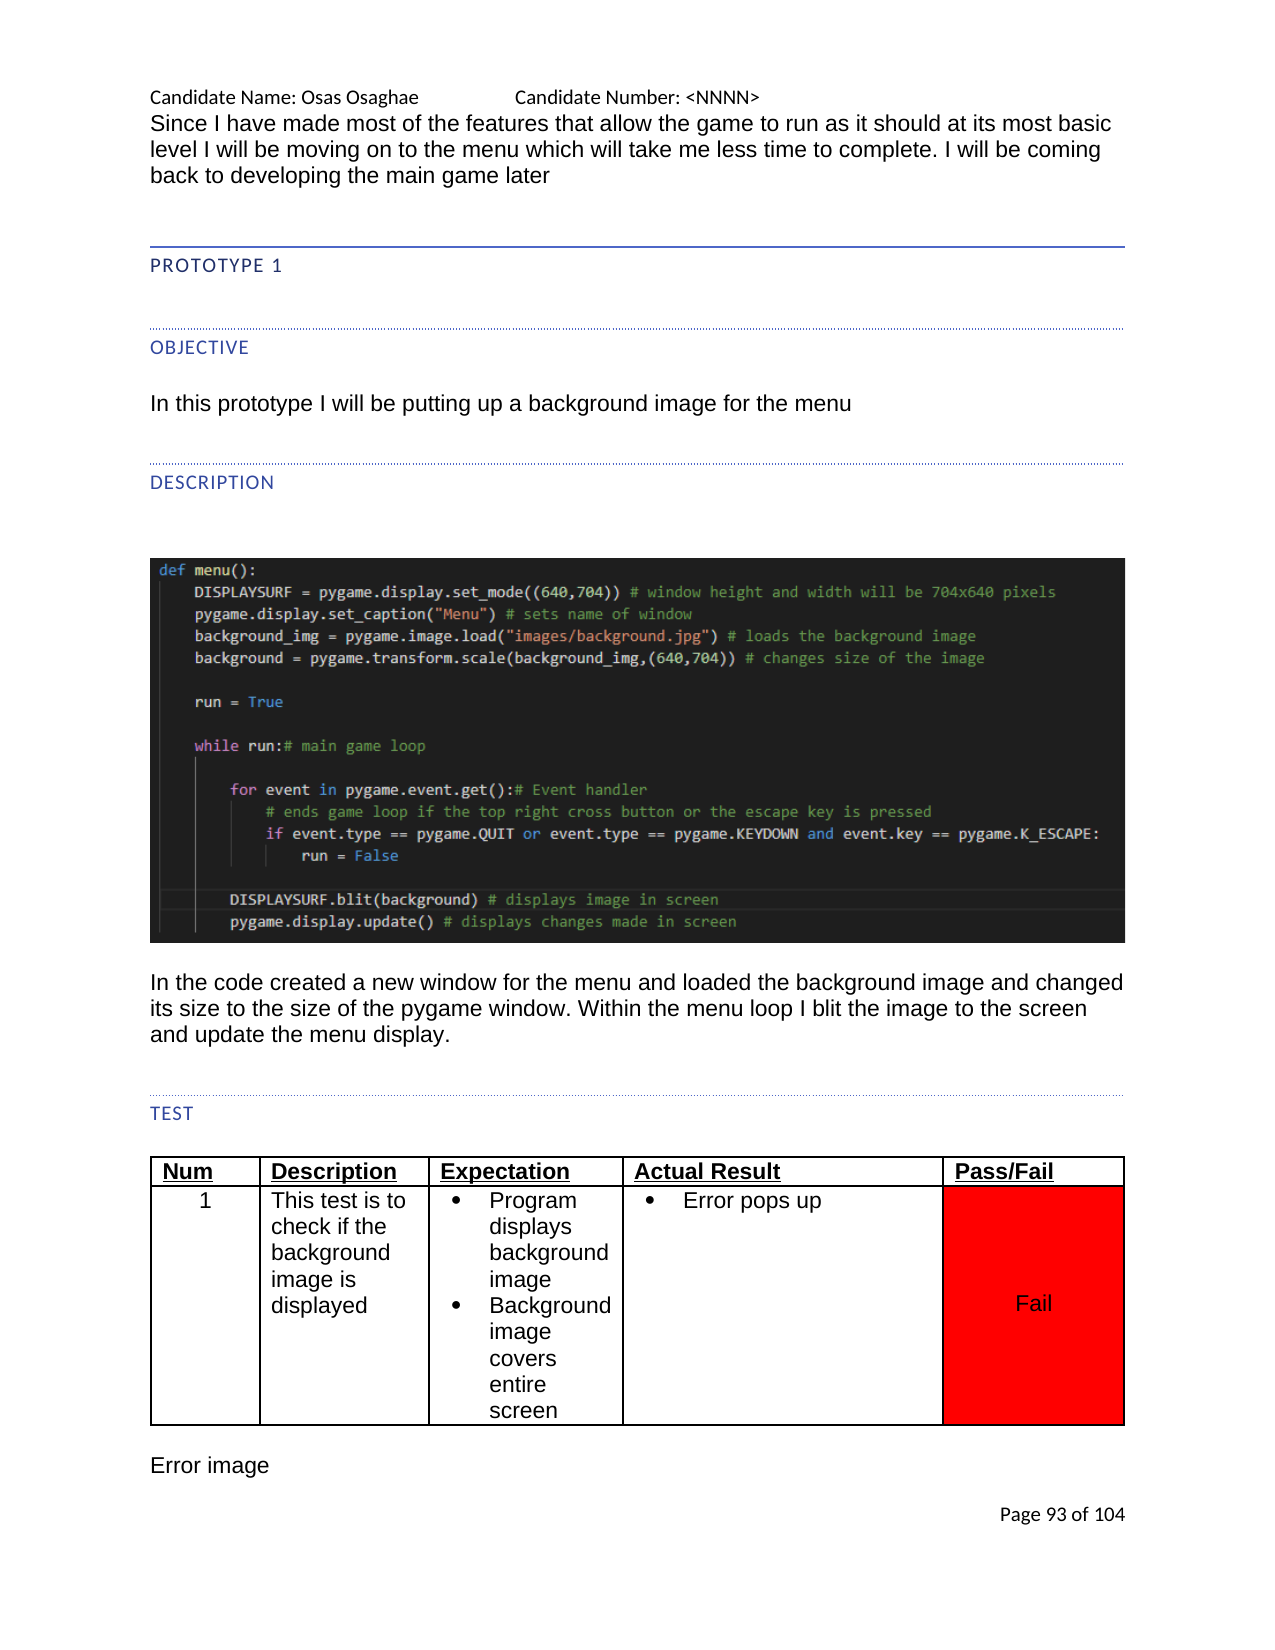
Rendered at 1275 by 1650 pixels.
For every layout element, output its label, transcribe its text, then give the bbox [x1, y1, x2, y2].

table_header Actual Result [624, 1158, 942, 1184]
table_header Description [261, 1158, 428, 1184]
text In the code created a new window for the menu and loaded the background image and changed its size to the size of the pygame window. Within the menu loop I blit the image to the screen and update the menu display. [150, 968, 1125, 1048]
text Since I have made most of the features that allow the game to run as it should at its most basic level I will be moving on to the menu which will take me less time to complete. I will be coming back to developing the main game later [150, 109, 1125, 189]
table_cell This test is to check if the background image is displayed [261, 1187, 428, 1424]
table_header Num [152, 1158, 259, 1184]
table_cell Program displays background image Background image covers entire screen [430, 1187, 622, 1424]
table_cell Fail [944, 1187, 1123, 1424]
text In this prototype I will be putting up a background image for the menu [150, 389, 1125, 416]
text Error image [150, 1452, 1125, 1478]
subtitle Objective [150, 328, 1125, 359]
subtitle Test [150, 1095, 1125, 1126]
picture [150, 558, 1125, 943]
subtitle Description [150, 463, 1125, 494]
table_cell Error pops up [624, 1187, 942, 1424]
table_cell 1 [152, 1187, 259, 1424]
subtitle Prototype 1 [150, 248, 1125, 277]
table_header Expectation [430, 1158, 622, 1184]
table_header Pass/Fail [944, 1158, 1123, 1184]
